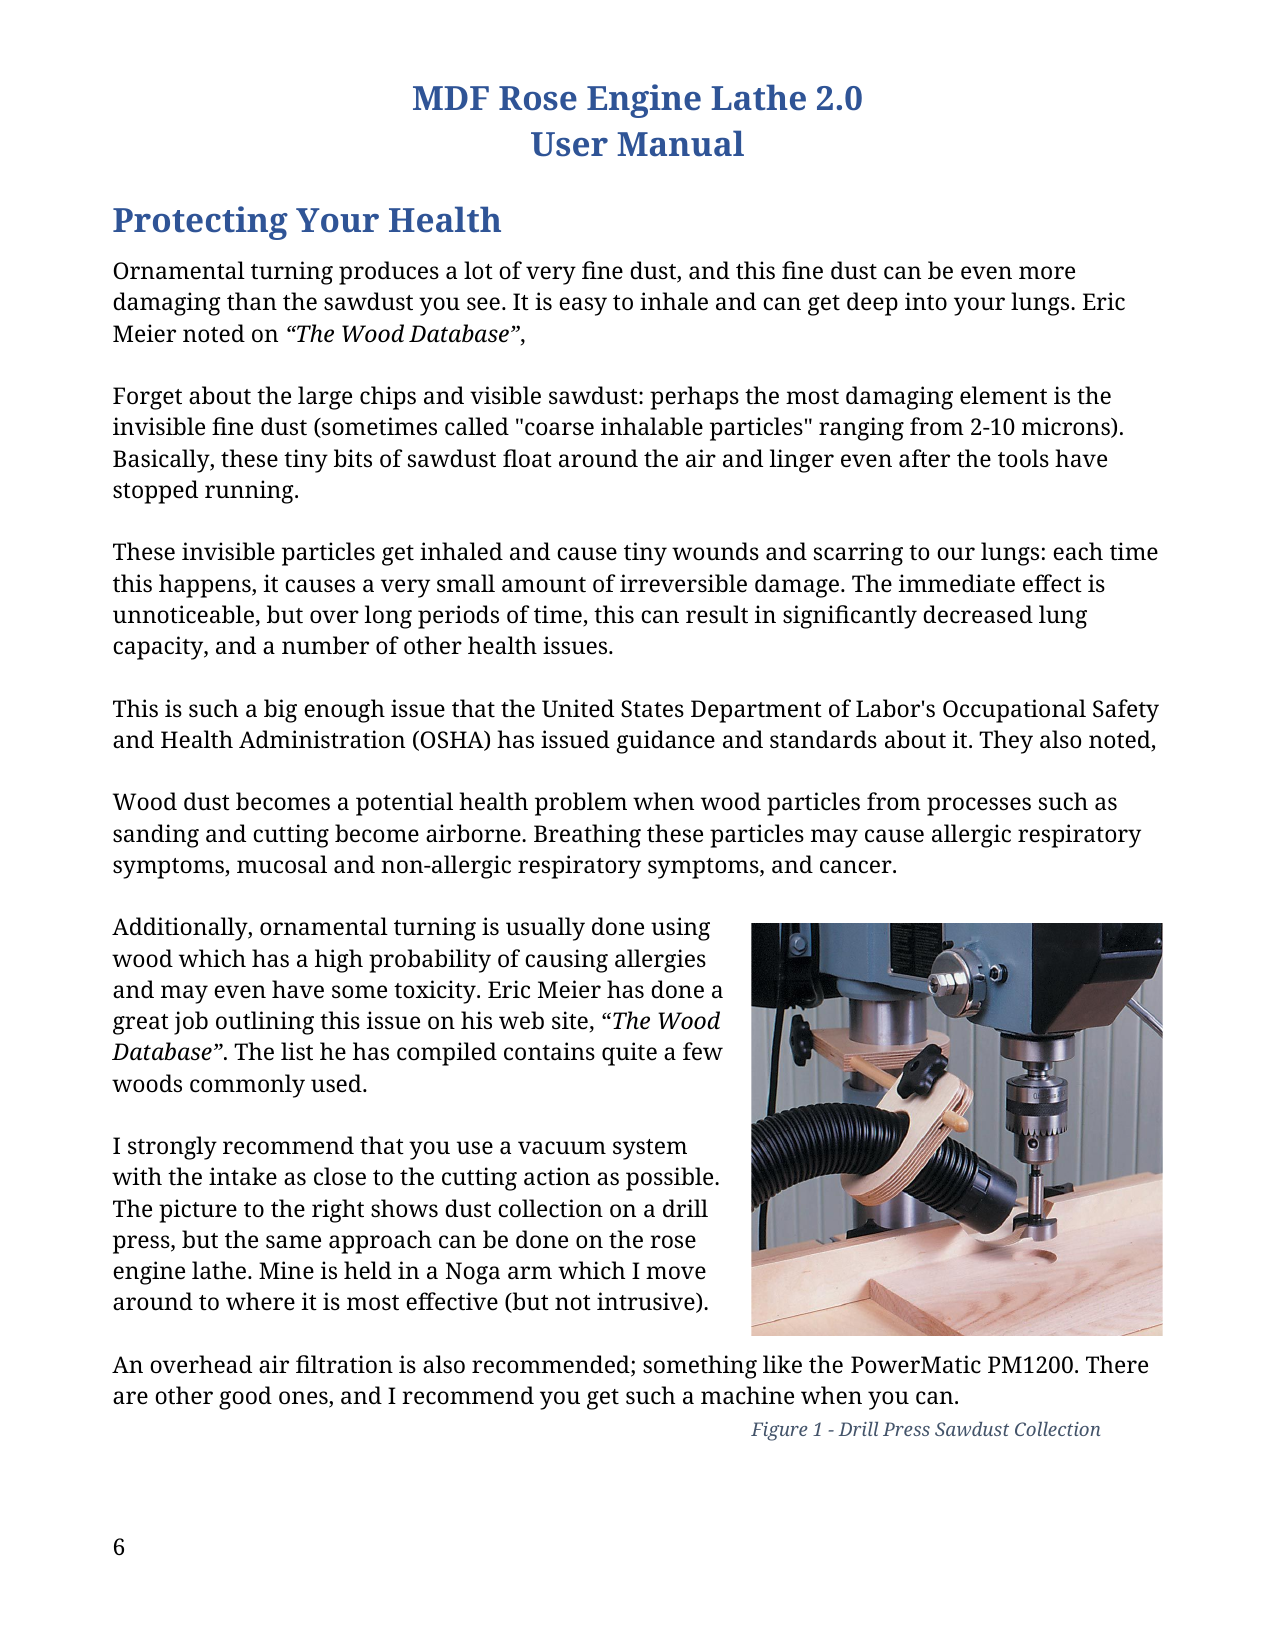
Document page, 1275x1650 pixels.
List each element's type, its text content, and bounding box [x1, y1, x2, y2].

text Wood dust becomes a potential health problem when wood particles from processes such as sanding and cutting become airborne. Breathing these particles may cause allergic respiratory symptoms, mucosal and non-allergic respiratory symptoms, and cancer. [112, 786, 1162, 880]
text Forget about the large chips and visible sawdust: perhaps the most damaging element is the invisible fine dust (sometimes called "coarse inhalable particles" ranging from 2-10 microns). Basically, these tiny bits of sawdust float around the air and linger even after the tools have stopped running. [112, 380, 1162, 505]
text I strongly recommend that you use a vacuum system with the intake as close to the cutting action as possible. The picture to the right shows dust collection on a drill press, but the same approach can be done on the rose engine lathe. Mine is held in a Noga arm which I move around to where it is most effective (but not intrusive). [112, 1130, 751, 1318]
subtitle Protecting Your Health [112, 197, 1162, 243]
picture [751, 923, 1163, 1336]
text This is such a big enough issue that the United States Department of Labor's Occupational Safety and Health Administration (OSHA) has issued guidance and standards about it. They also noted, [112, 661, 1162, 755]
text Additionally, ornamental turning is usually done using wood which has a high probability of causing allergies and may even have some toxicity. Eric Meier has done a great job outlining this issue on his web site, “The Wood Database”. The list he has compiled contains quite a few woods commonly used. [112, 911, 1162, 1099]
text Ornamental turning produces a lot of very fine dust, and this fine dust can be even more damaging than the sawdust you see. It is easy to inhale and can get deep into your lungs. Eric Meier noted on “The Wood Database”, [112, 255, 1162, 349]
text These invisible particles get inhaled and cause tiny wounds and scarring to our lungs: each time this happens, it causes a very small amount of irreversible damage. The immediate effect is unnoticeable, but over long periods of time, this can result in significantly decreased lung capacity, and a number of other health issues. [112, 536, 1162, 661]
text An overhead air filtration is also recommended; something like the PowerMatic PM1200. There are other good ones, and I recommend you get such a machine when you can. [112, 1349, 1162, 1411]
